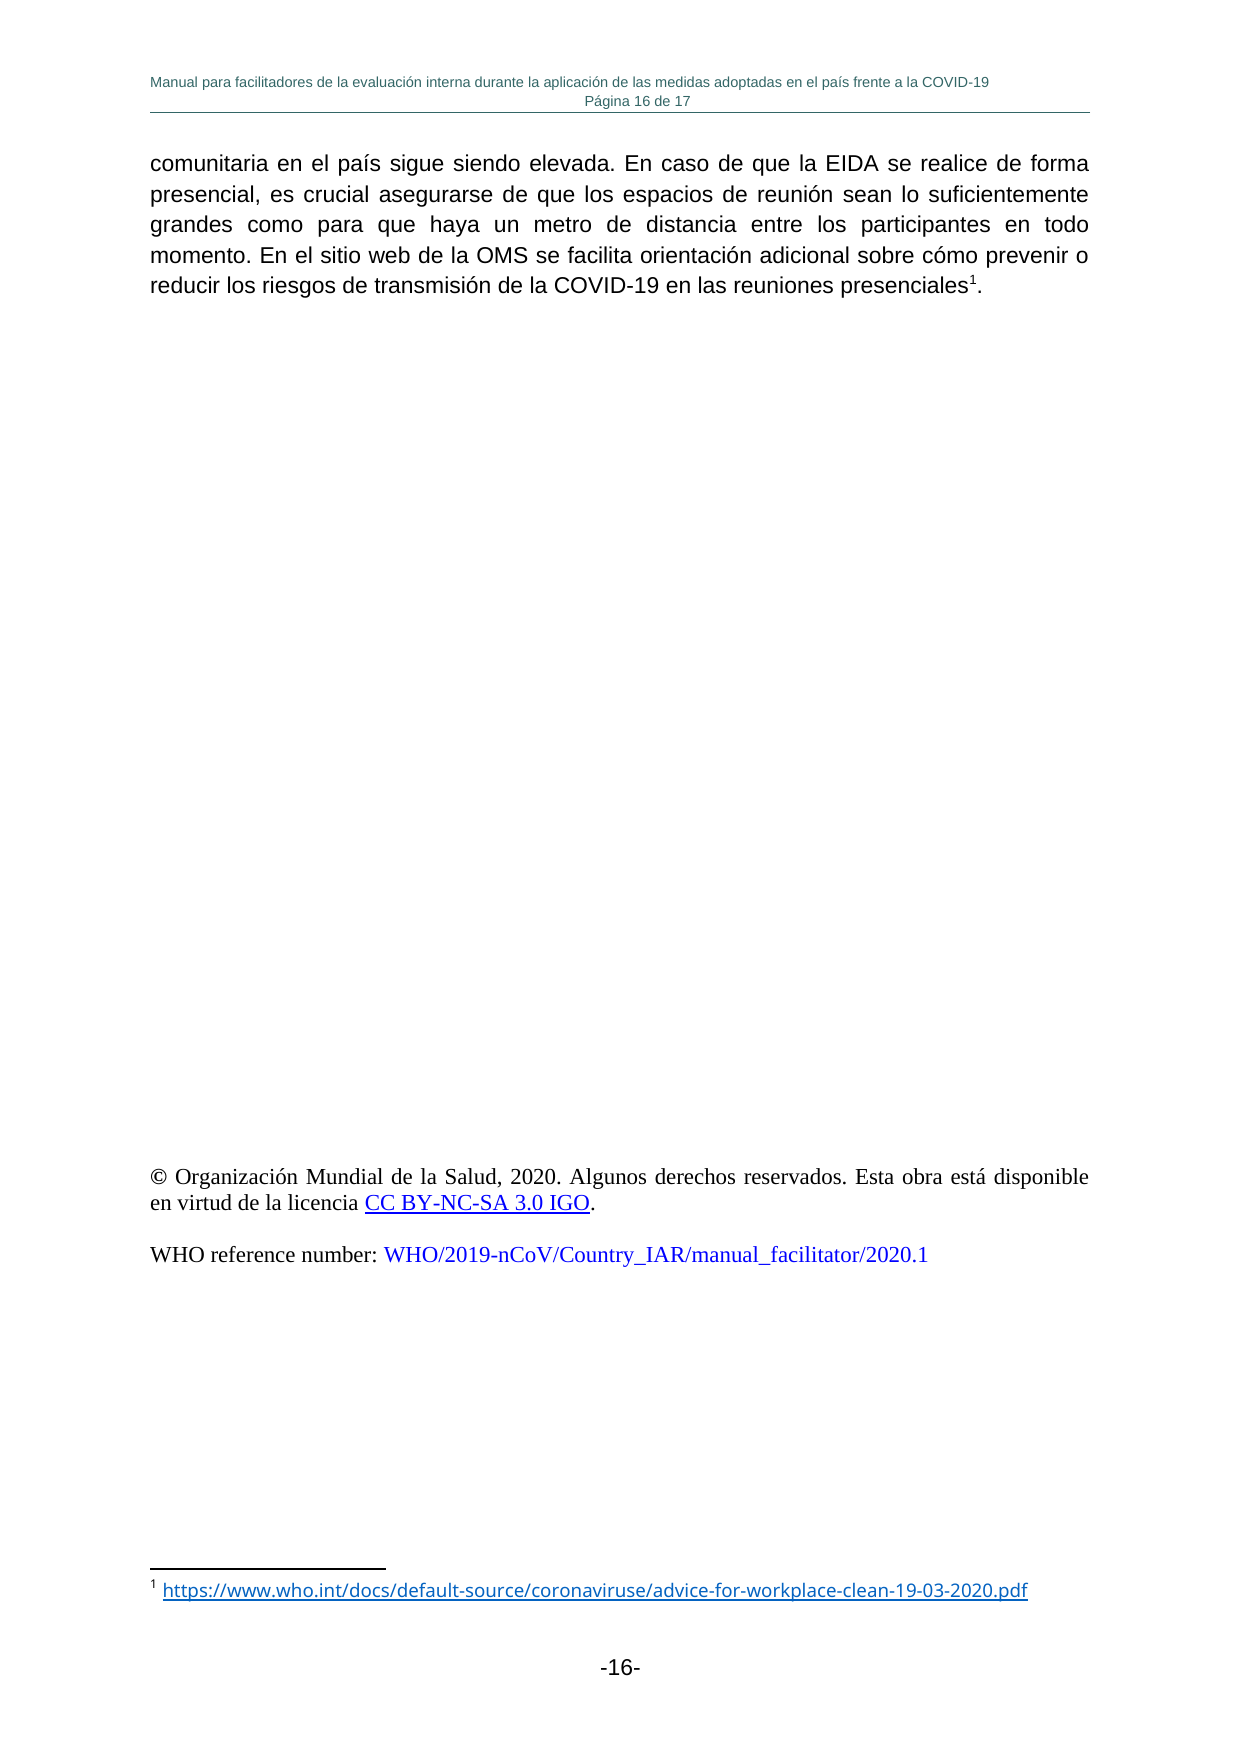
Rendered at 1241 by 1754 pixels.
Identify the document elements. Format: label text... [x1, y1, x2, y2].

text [150, 150, 1090, 298]
text © Organización Mundial de la Salud, 2020. Algunos derechos reservados. Esta obra está disponible en virtud de la licencia CC BY-NC-SA 3.0 IGO. [150, 1163, 1090, 1216]
text WHO reference number: WHO/2019-nCoV/Country_IAR/manual_facilitator/2020.1 [150, 1241, 1090, 1267]
